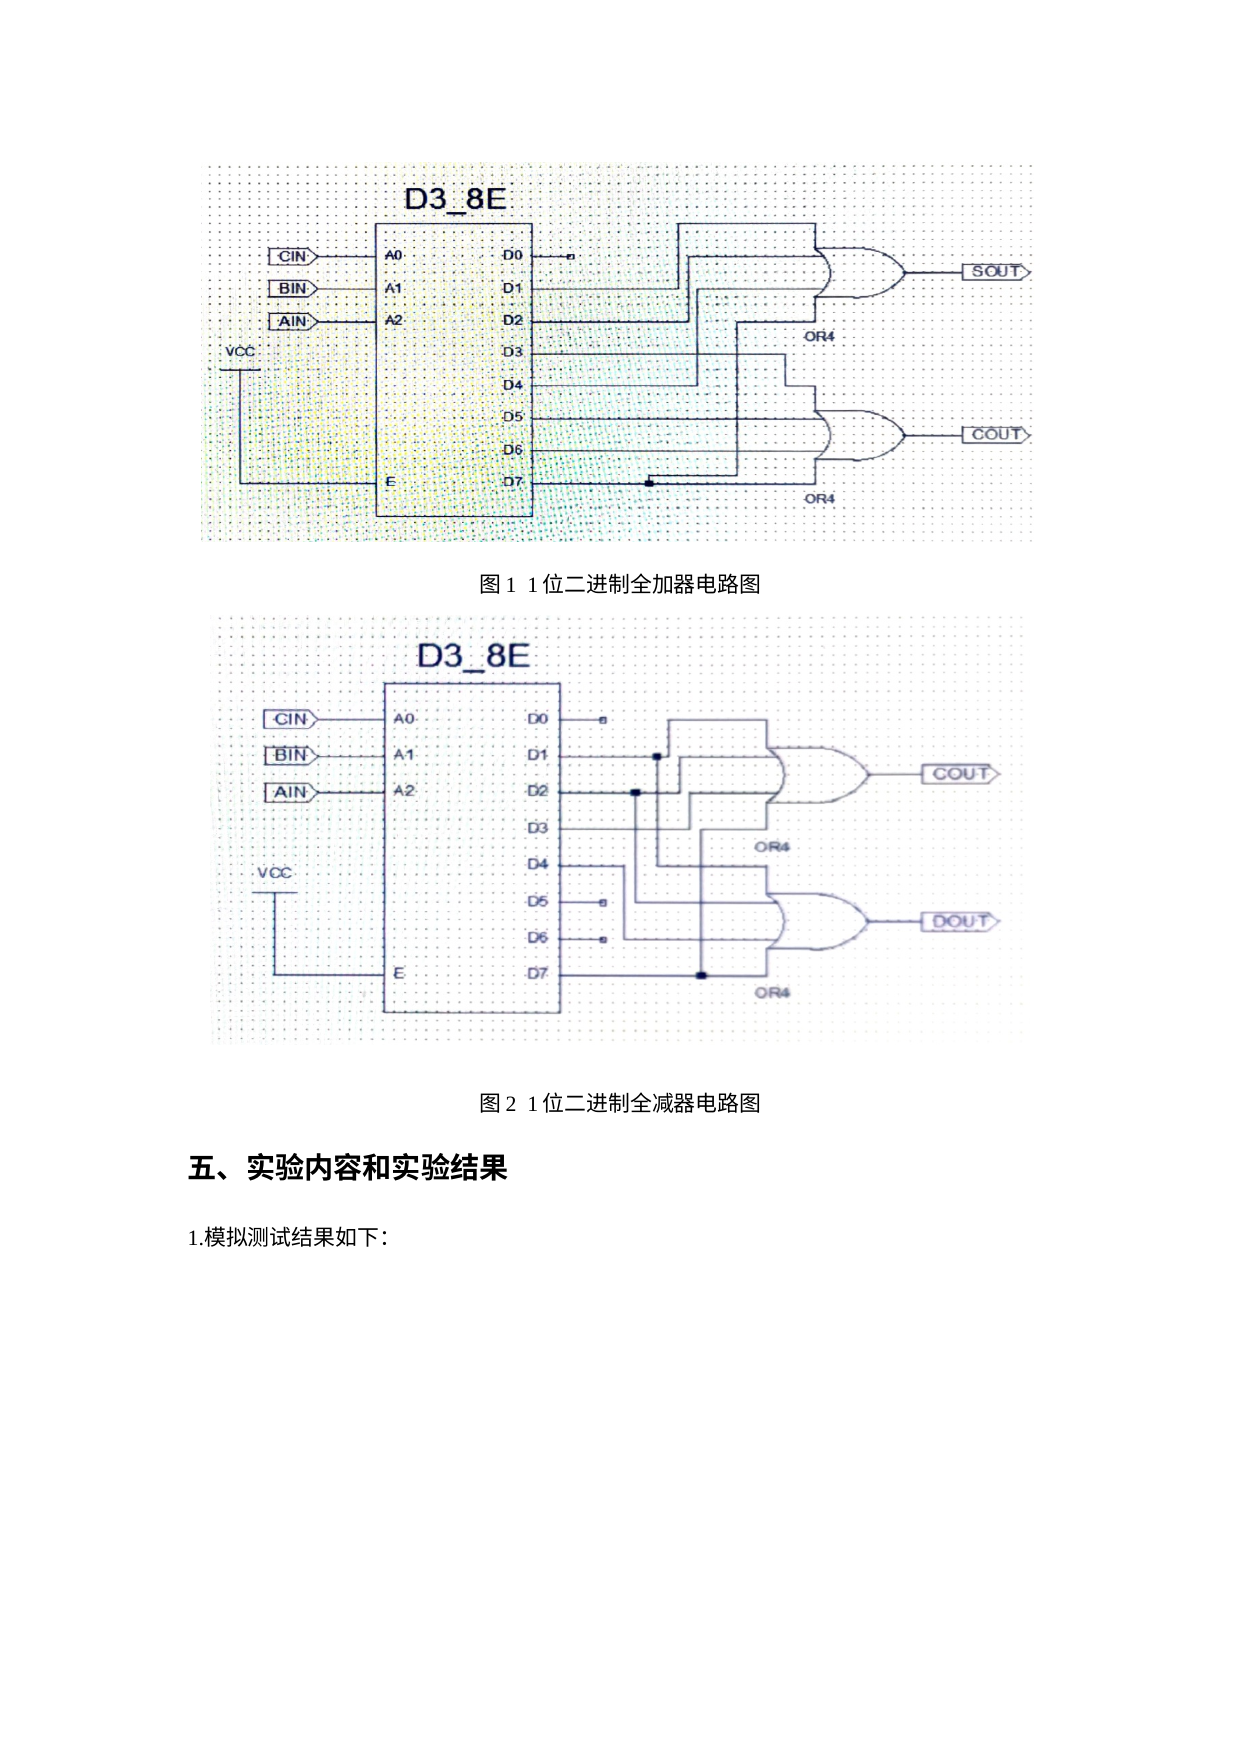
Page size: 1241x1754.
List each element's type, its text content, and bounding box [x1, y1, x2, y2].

text 1.模拟测试结果如下： [187, 1219, 1053, 1252]
picture [210, 615, 1030, 1045]
text 五、实验内容和实验结果 [187, 1133, 1053, 1198]
text 图1 1位二进制全加器电路图 [187, 567, 1053, 599]
picture [201, 162, 1040, 542]
text 图2 1位二进制全减器电路图 [187, 1085, 1053, 1118]
